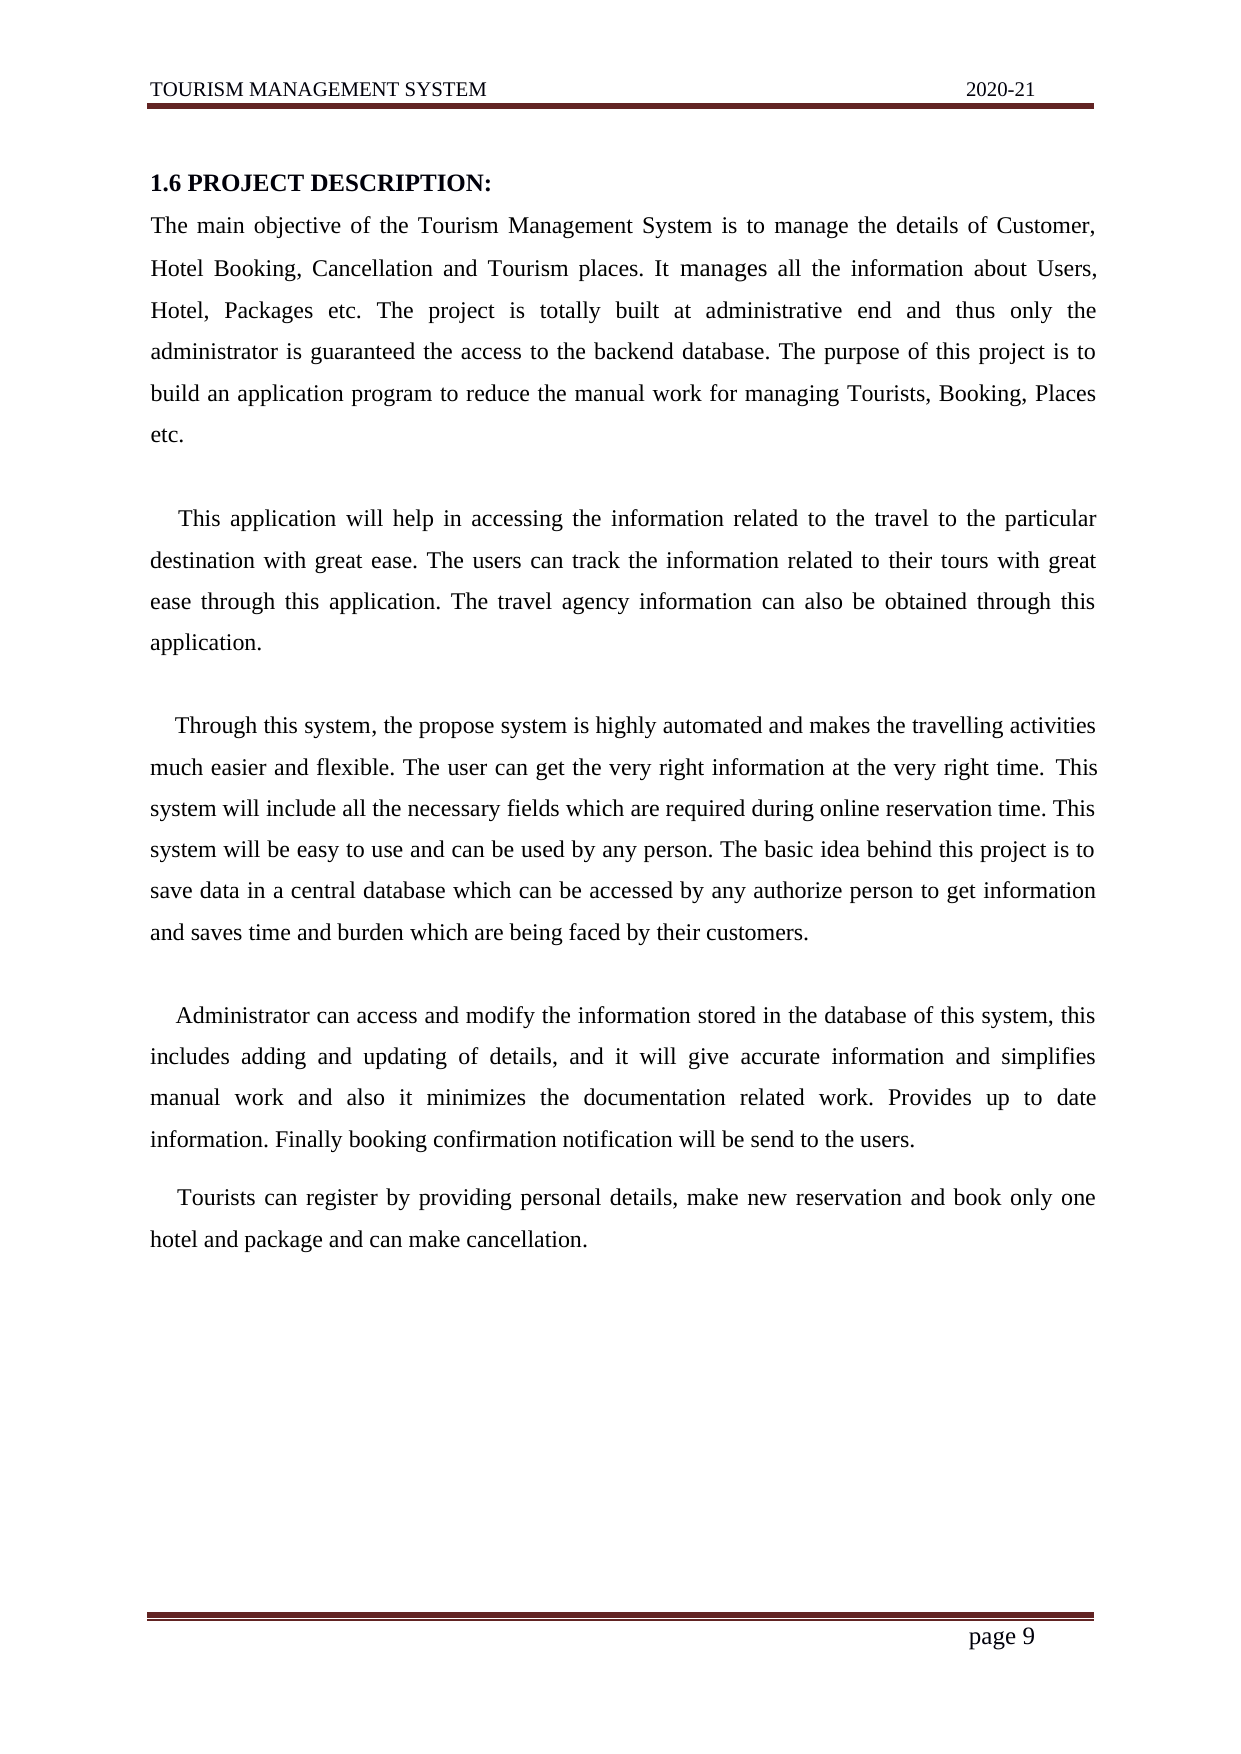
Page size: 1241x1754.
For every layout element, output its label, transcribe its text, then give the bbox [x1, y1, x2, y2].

text  Through this system, the propose system is highly automated and makes the travelling activities much easier and flexible. The user can get the very right information at the very right time. This system will include all the necessary fields which are required during online reservation time. This system will be easy to use and can be used by any person. The basic idea behind this project is to save data in a central database which can be accessed by any authorize person to get information and saves time and burden which are being faced by their customers. [150, 711, 1098, 946]
text The main objective of the Tourism Management System is to manage the details of Customer, Hotel Booking, Cancellation and Tourism places. It manages all the information about Users, Hotel, Packages etc. The project is totally built at administrative end and thus only the administrator is guaranteed the access to the backend database. The purpose of this project is to build an application program to reduce the manual work for managing Tourists, Booking, Places etc. [150, 211, 1098, 447]
subtitle 1.6 PROJECT DESCRIPTION: [150, 168, 1098, 197]
text  Administrator can access and modify the information stored in the database of this system, this includes adding and updating of details, and it will give accurate information and simplifies manual work and also it minimizes the documentation related work. Provides up to date information. Finally booking confirmation notification will be send to the users. [150, 1001, 1098, 1152]
text  This application will help in accessing the information related to the travel to the particular destination with great ease. The users can track the information related to their tours with great ease through this application. The travel agency information can also be obtained through this application. [150, 504, 1098, 656]
text  Tourists can register by providing personal details, make new reservation and book only one hotel and package and can make cancellation. [150, 1183, 1098, 1252]
